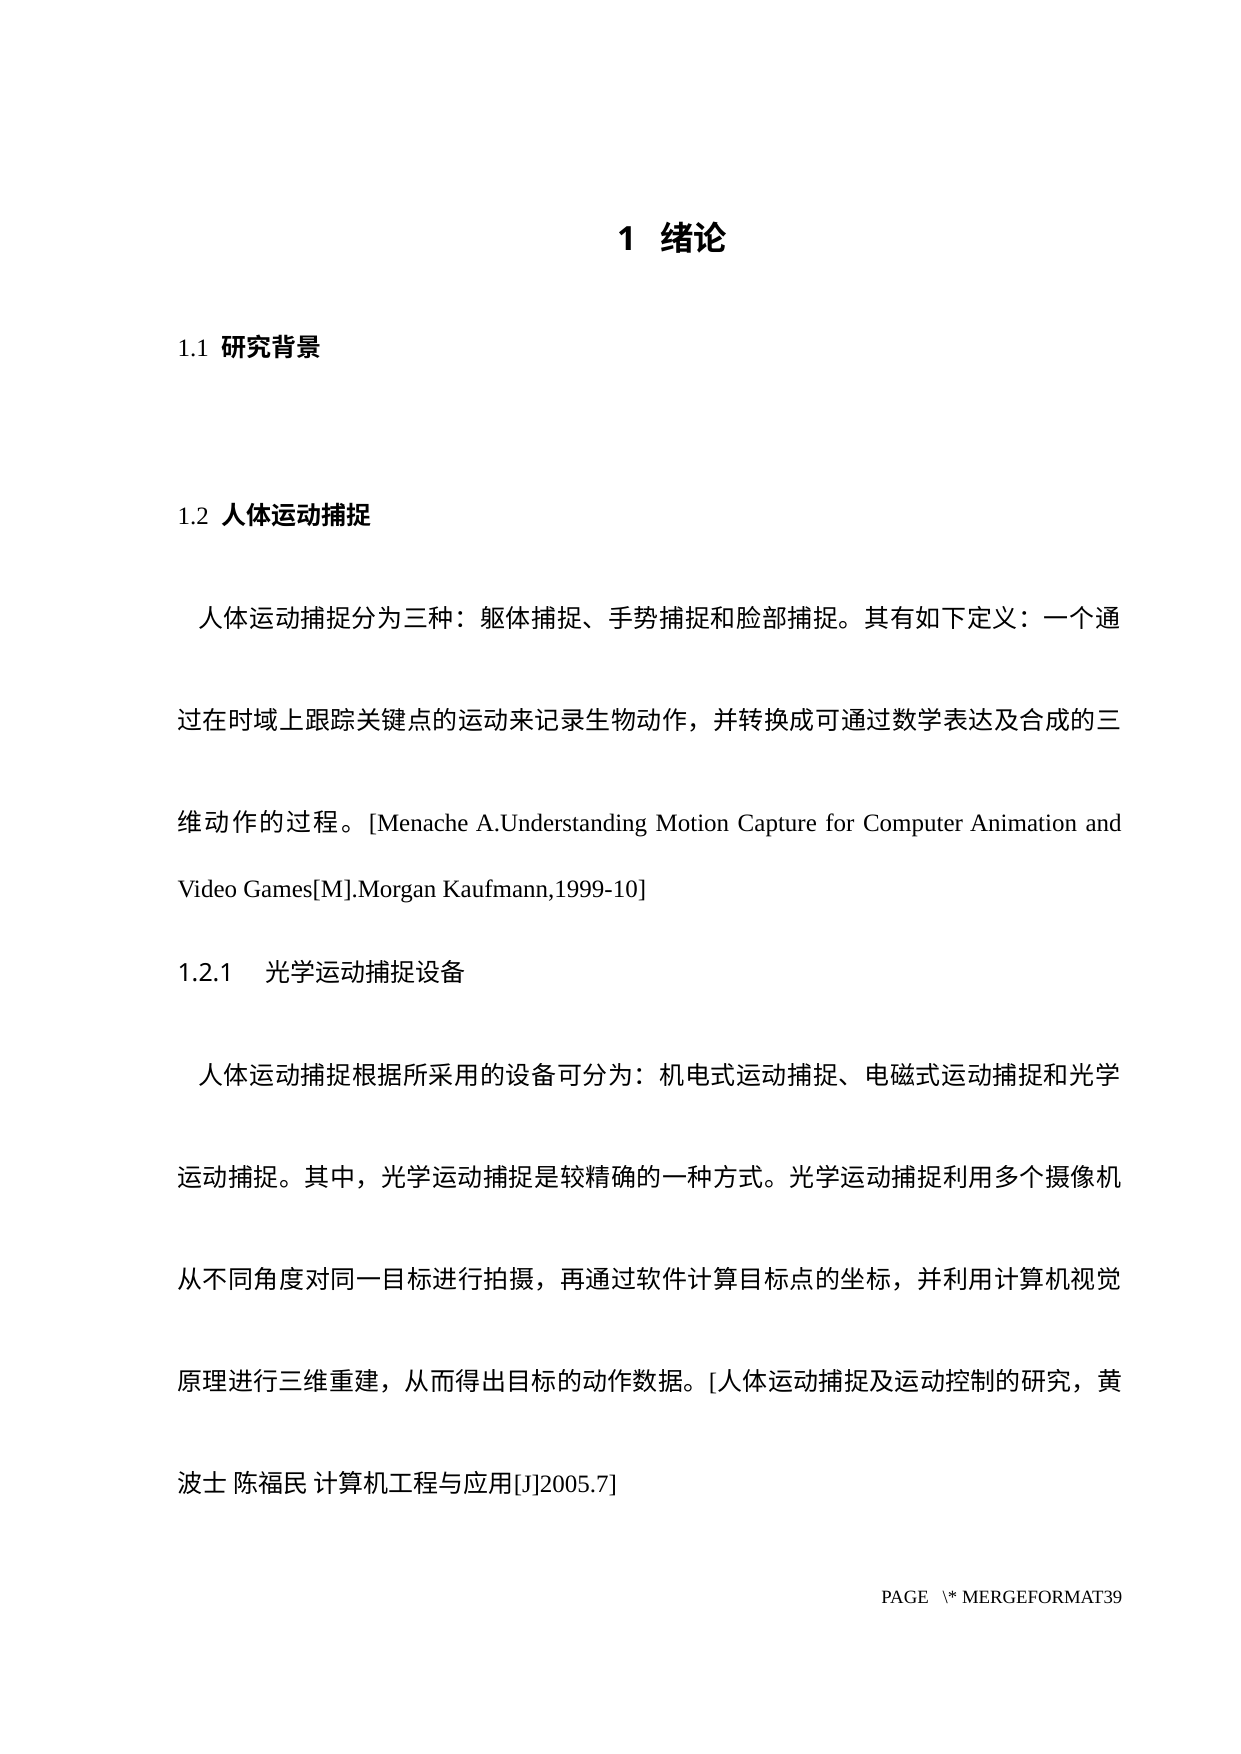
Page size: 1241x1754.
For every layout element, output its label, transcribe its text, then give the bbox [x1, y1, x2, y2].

subtitle 绪论 [221, 202, 1122, 270]
text 人体运动捕捉根据所采用的设备可分为：机电式运动捕捉、电磁式运动捕捉和光学运动捕捉。其中，光学运动捕捉是较精确的一种方式。光学运动捕捉利用多个摄像机从不同角度对同一目标进行拍摄，再通过软件计算目标点的坐标，并利用计算机视觉原理进行三维重建，从而得出目标的动作数据。[人体运动捕捉及运动控制的研究，黄波士 陈福民 计算机工程与应用[J]2005.7] [177, 1040, 1122, 1515]
subtitle 研究背景 [177, 311, 1122, 379]
subtitle 人体运动捕捉 [177, 480, 1122, 548]
subtitle 光学运动捕捉设备 [177, 937, 1122, 1005]
text 人体运动捕捉分为三种：躯体捕捉、手势捕捉和脸部捕捉。其有如下定义：一个通过在时域上跟踪关键点的运动来记录生物动作，并转换成可通过数学表达及合成的三维动作的过程。[Menache A.Understanding Motion Capture for Computer Animation and Video Games[M].Morgan Kaufmann,1999-10] [177, 583, 1122, 905]
